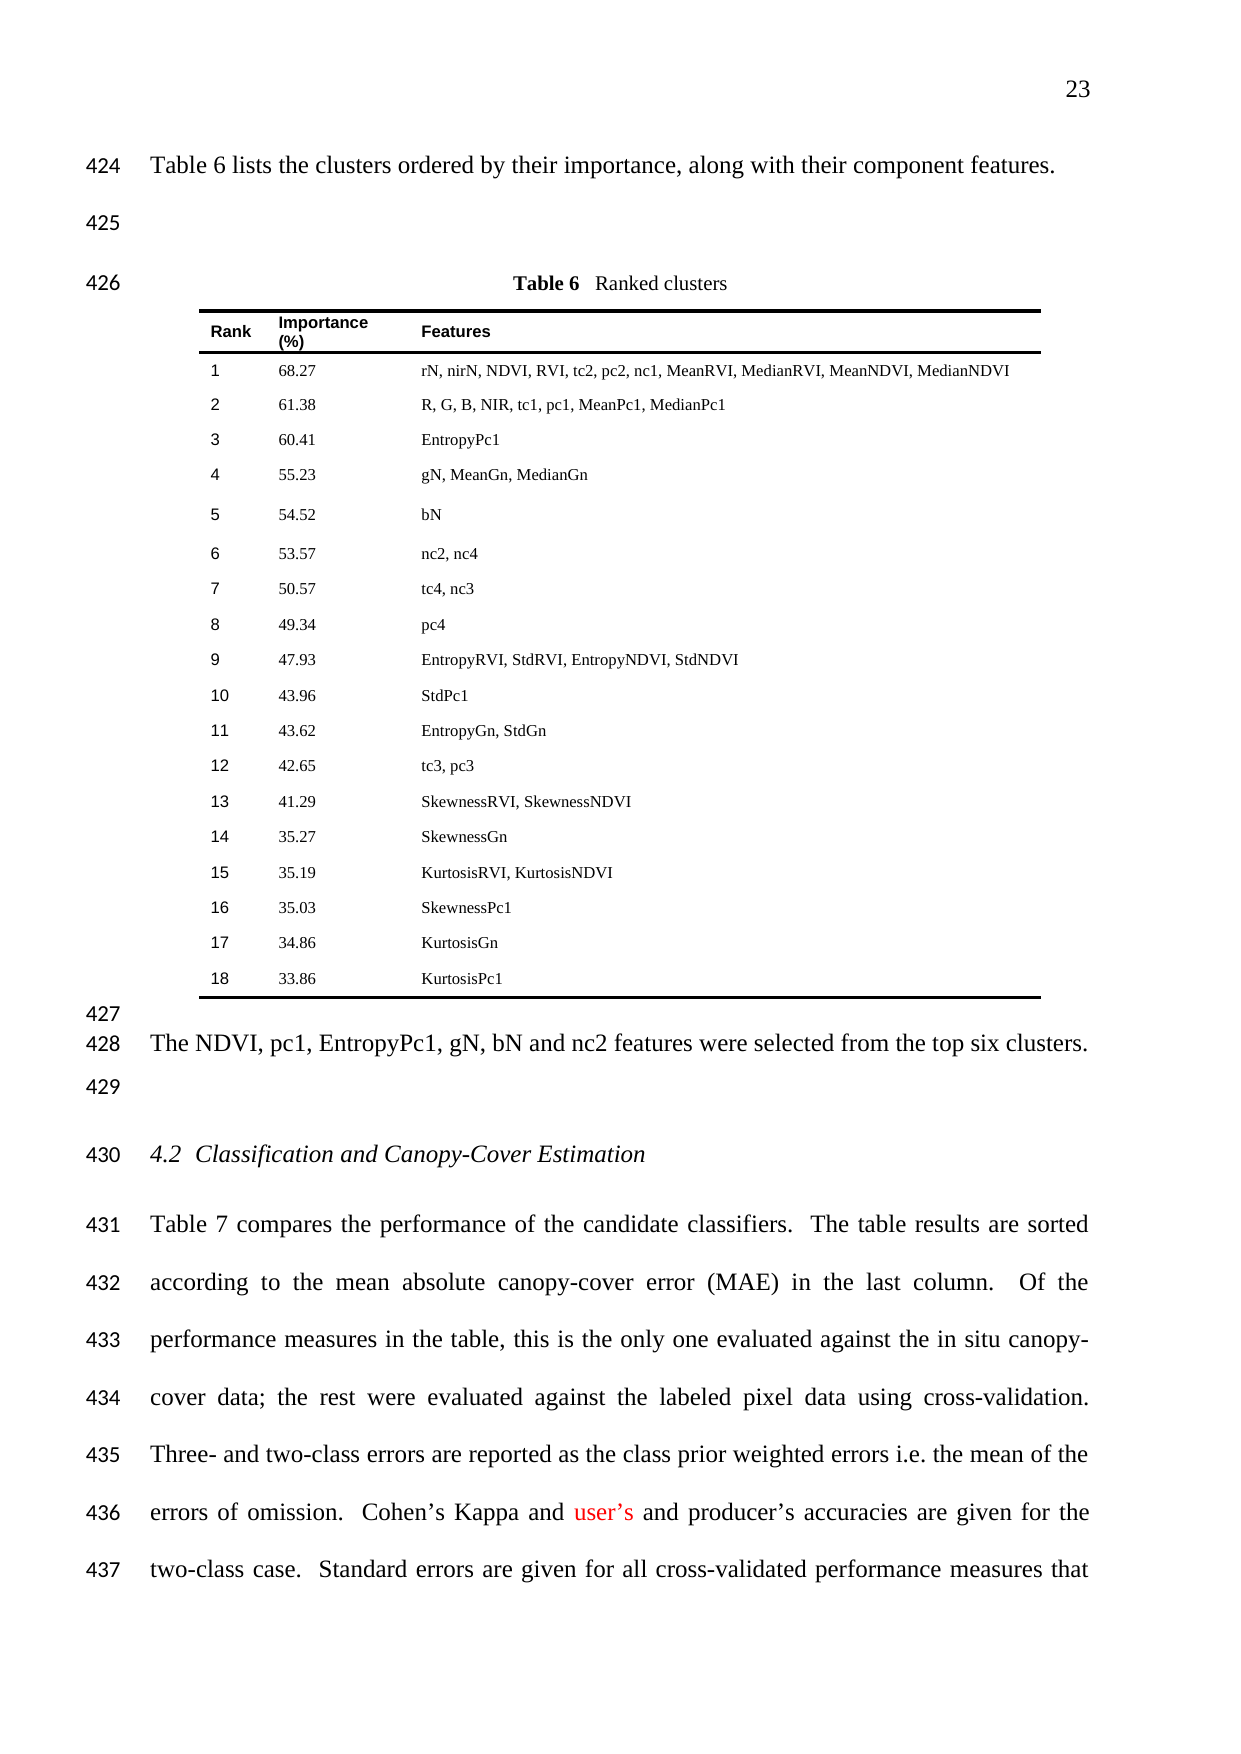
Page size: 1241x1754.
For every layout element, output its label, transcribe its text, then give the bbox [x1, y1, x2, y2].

table_cell 68.27 [267, 354, 410, 386]
table_cell tc4, nc3 [410, 571, 1041, 606]
text Table 6 lists the clusters ordered by their importance, along with their component features. [150, 150, 1090, 179]
table_cell SkewnessGn [410, 819, 1041, 854]
table_cell 16 [199, 890, 267, 925]
table_cell 6 [199, 536, 267, 571]
table_cell 17 [199, 925, 267, 961]
table_cell KurtosisGn [410, 925, 1041, 961]
table_cell 3 [199, 422, 267, 457]
table_cell 1 [199, 354, 267, 386]
table_cell 54.52 [267, 493, 410, 536]
table_cell 35.03 [267, 890, 410, 925]
table_cell 15 [199, 854, 267, 890]
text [150, 1209, 1090, 1583]
table_cell 18 [199, 961, 267, 996]
table_cell 9 [199, 642, 267, 677]
table_cell R, G, B, NIR, tc1, pc1, MeanPc1, MedianPc1 [410, 386, 1041, 422]
table_cell 47.93 [267, 642, 410, 677]
table_cell 13 [199, 784, 267, 819]
text Table 6 Ranked clusters [150, 271, 1090, 295]
table_cell tc3, pc3 [410, 748, 1041, 783]
table_cell pc4 [410, 606, 1041, 642]
text The NDVI, pc1, EntropyPc1, gN, bN and nc2 features were selected from the top six clusters. [150, 1028, 1090, 1057]
table_cell StdPc1 [410, 677, 1041, 713]
table_cell 43.62 [267, 713, 410, 748]
table_cell 2 [199, 386, 267, 422]
table_cell 35.27 [267, 819, 410, 854]
table_cell 60.41 [267, 422, 410, 457]
table_cell gN, MeanGn, MedianGn [410, 457, 1041, 492]
table_cell nc2, nc4 [410, 536, 1041, 571]
table_cell 35.19 [267, 854, 410, 890]
table_cell 12 [199, 748, 267, 783]
table_cell KurtosisRVI, KurtosisNDVI [410, 854, 1041, 890]
table_cell 14 [199, 819, 267, 854]
table_cell 10 [199, 677, 267, 713]
table_cell 42.65 [267, 748, 410, 783]
table_cell bN [410, 493, 1041, 536]
table_cell 50.57 [267, 571, 410, 606]
table_cell 7 [199, 571, 267, 606]
table_cell 41.29 [267, 784, 410, 819]
table_cell 8 [199, 606, 267, 642]
table_cell 5 [199, 493, 267, 536]
table_cell 55.23 [267, 457, 410, 492]
table_cell EntropyGn, StdGn [410, 713, 1041, 748]
table_cell 43.96 [267, 677, 410, 713]
table_cell EntropyPc1 [410, 422, 1041, 457]
subtitle Classification and Canopy-Cover Estimation [150, 1139, 1090, 1168]
table_cell SkewnessPc1 [410, 890, 1041, 925]
table_header Importance (%) [267, 313, 410, 351]
table_cell 53.57 [267, 536, 410, 571]
table_cell rN, nirN, NDVI, RVI, tc2, pc2, nc1, MeanRVI, MedianRVI, MeanNDVI, MedianNDVI [410, 354, 1041, 386]
table_cell 33.86 [267, 961, 410, 996]
table_cell 61.38 [267, 386, 410, 422]
table_cell 11 [199, 713, 267, 748]
table_cell EntropyRVI, StdRVI, EntropyNDVI, StdNDVI [410, 642, 1041, 677]
table_cell 34.86 [267, 925, 410, 961]
table_cell KurtosisPc1 [410, 961, 1041, 996]
table_header Rank [199, 313, 267, 351]
table_cell 4 [199, 457, 267, 492]
table_header Features [410, 313, 1041, 351]
table_cell SkewnessRVI, SkewnessNDVI [410, 784, 1041, 819]
table_cell 49.34 [267, 606, 410, 642]
